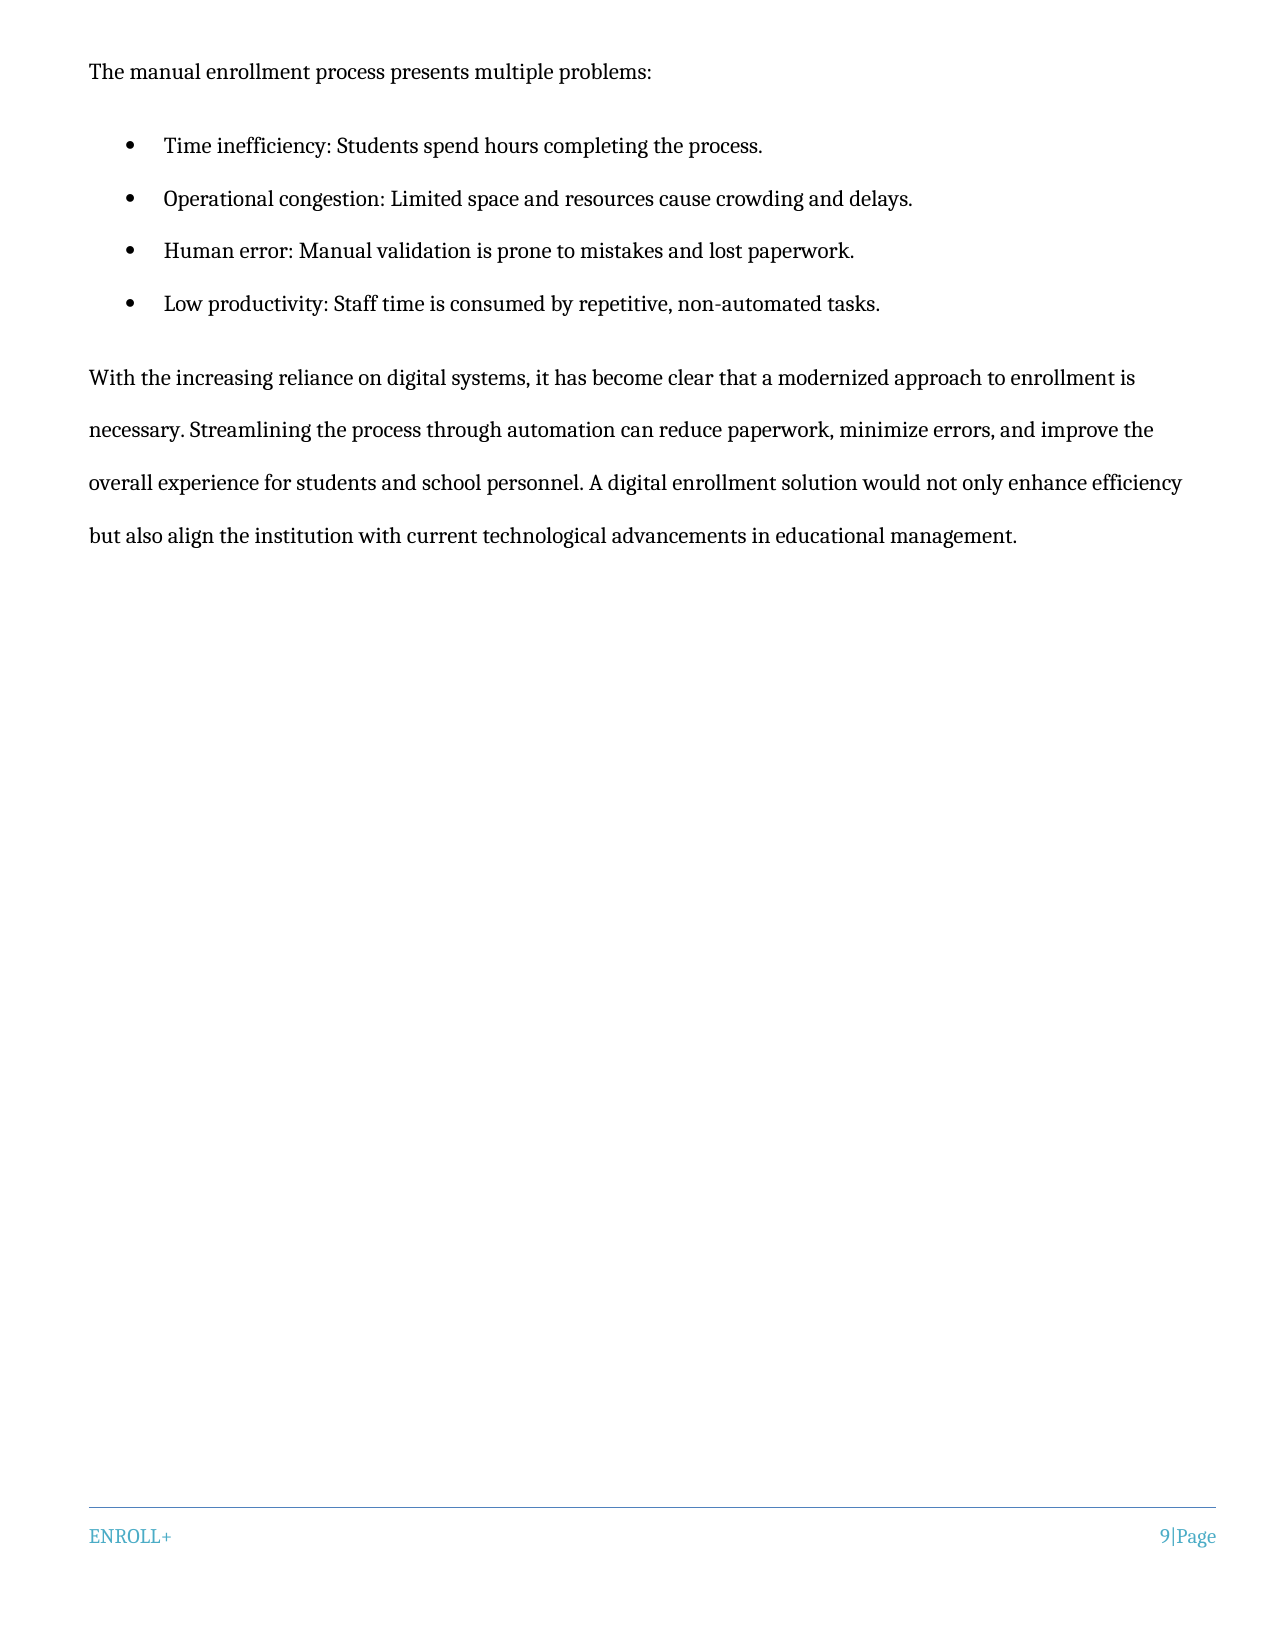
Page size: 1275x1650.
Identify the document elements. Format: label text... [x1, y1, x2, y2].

list Low productivity: Staff time is consumed by repetitive, non-automated tasks. [126, 291, 1216, 317]
list Time inefficiency: Students spend hours completing the process. [126, 133, 1216, 159]
text The manual enrollment process presents multiple problems: [89, 59, 1216, 85]
text With the increasing reliance on digital systems, it has become clear that a modernized approach to enrollment is necessary. Streamlining the process through automation can reduce paperwork, minimize errors, and improve the overall experience for students and school personnel. A digital enrollment solution would not only enhance efficiency but also align the institution with current technological advancements in educational management. [89, 364, 1216, 549]
list Operational congestion: Limited space and resources cause crowding and delays. [126, 185, 1216, 212]
list Human error: Manual validation is prone to mistakes and lost paperwork. [126, 238, 1216, 264]
